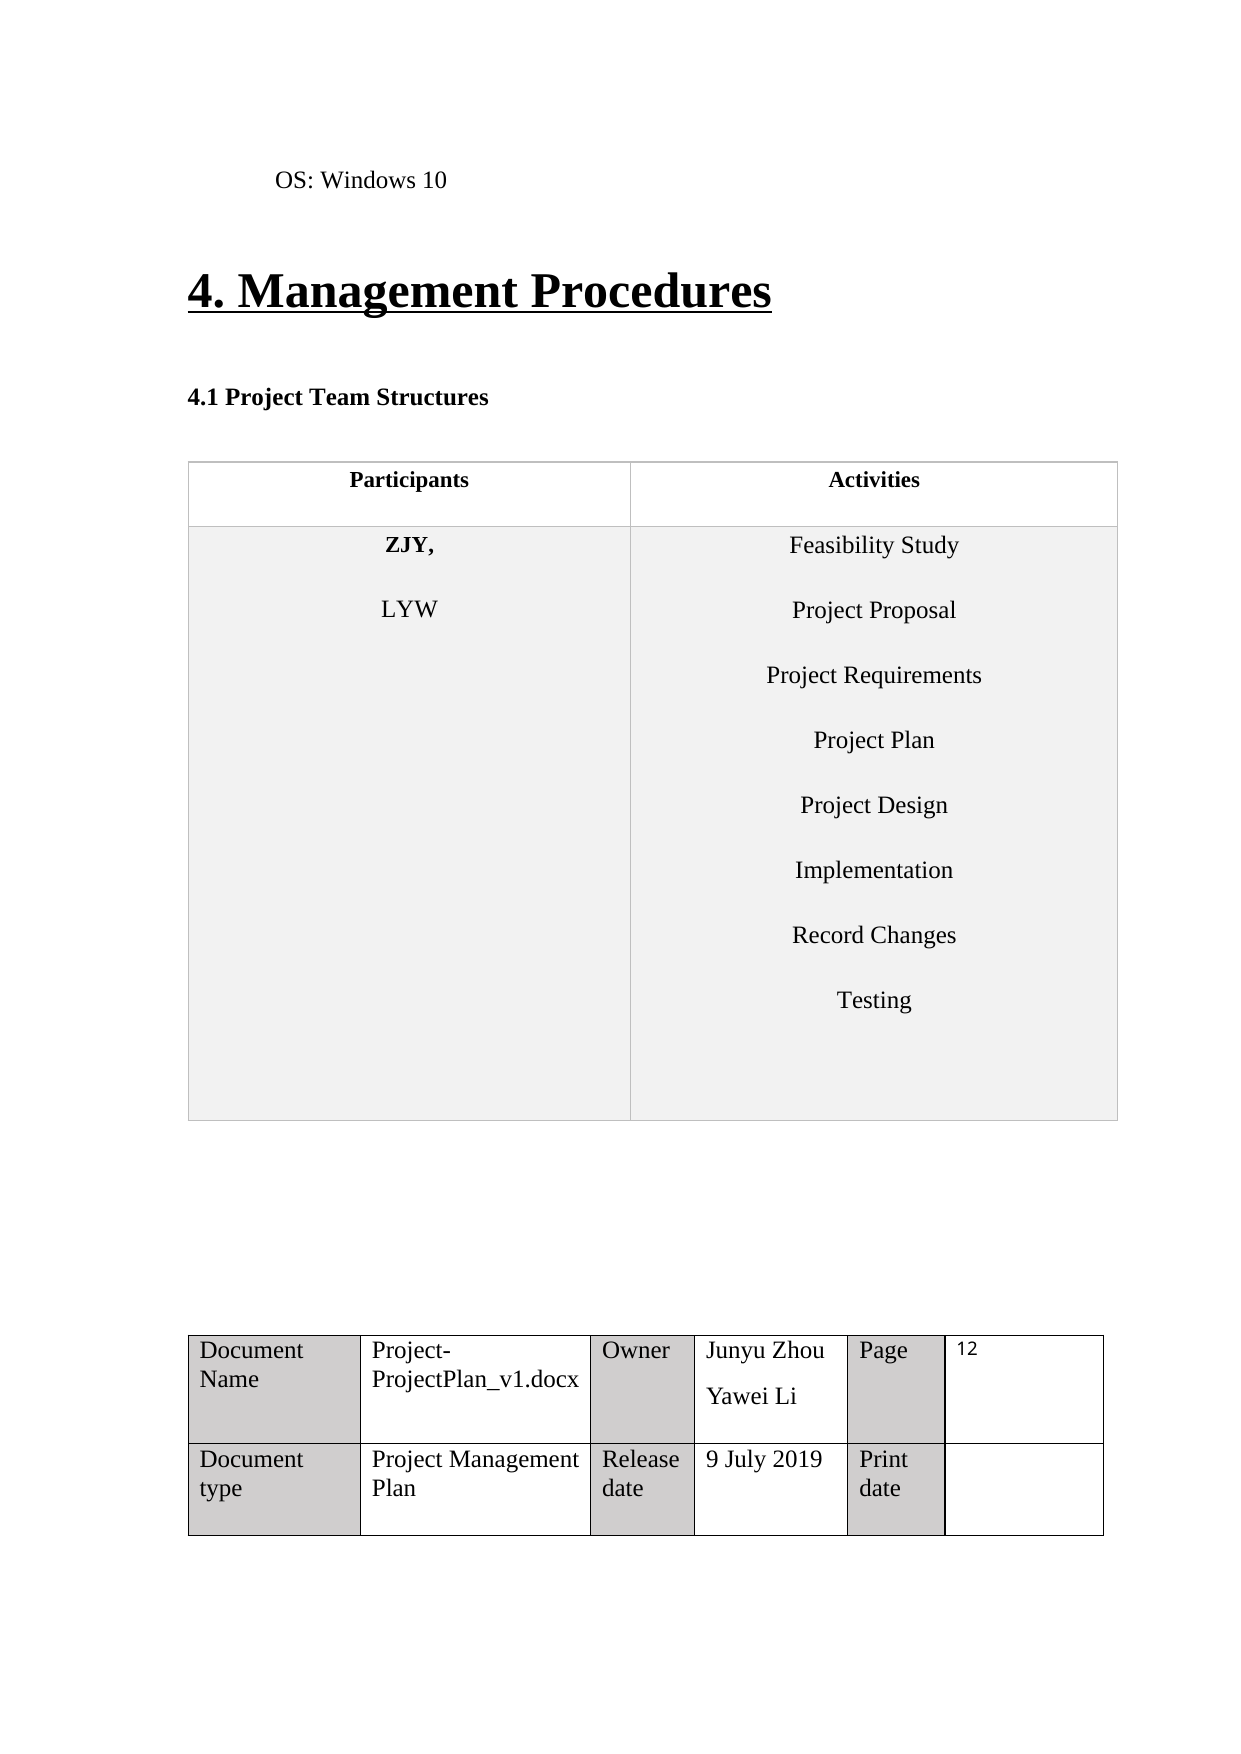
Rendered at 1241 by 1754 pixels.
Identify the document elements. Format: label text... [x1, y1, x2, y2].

table_header Participants [189, 463, 630, 526]
table_header Activities [631, 463, 1117, 526]
subtitle 4. Management Procedures [187, 256, 1053, 324]
subtitle 4.1 Project Team Structures [187, 379, 1053, 413]
table_cell ZJY, LYW [189, 527, 630, 1120]
text OS: Windows 10 [187, 163, 1053, 197]
table_cell Feasibility Study Project Proposal Project Requirements Project Plan Project Design Implementation Record Changes Testing [631, 527, 1117, 1120]
